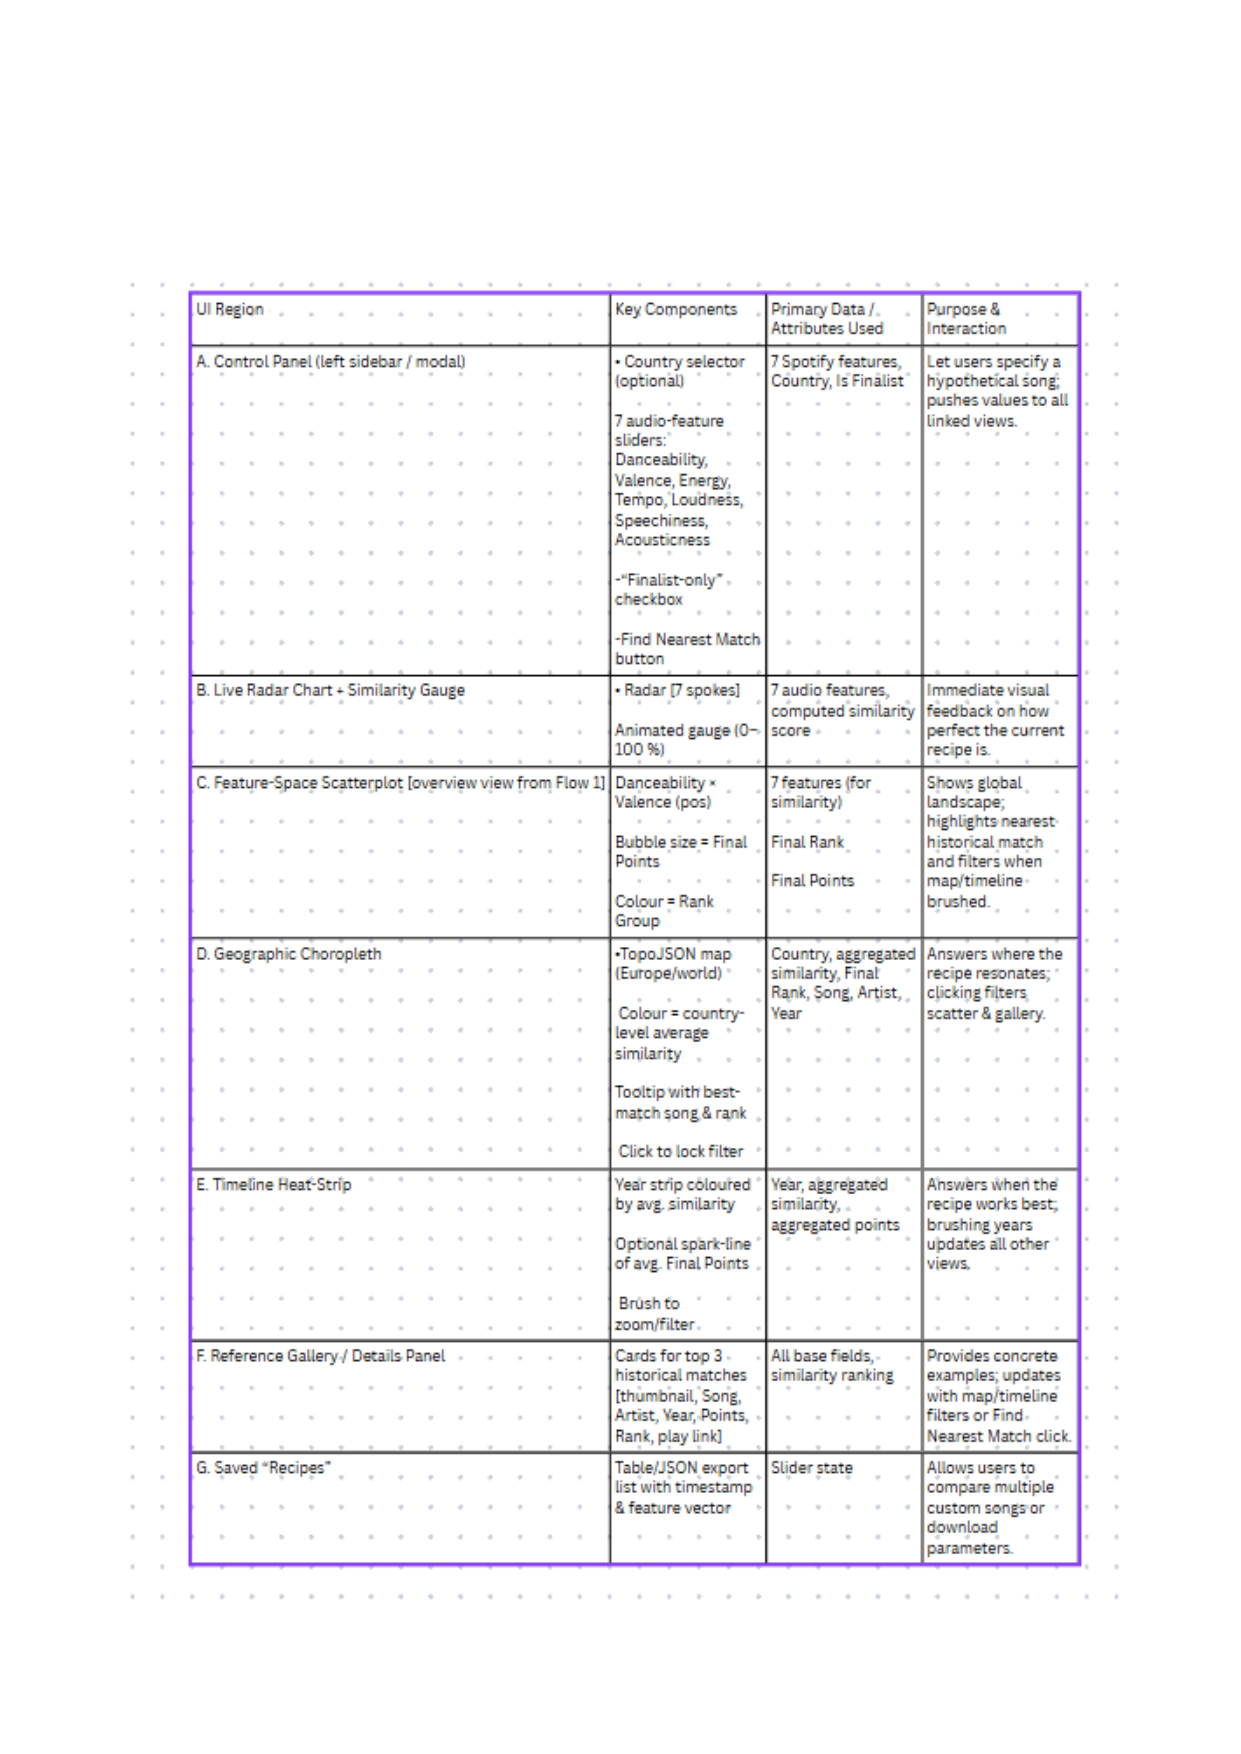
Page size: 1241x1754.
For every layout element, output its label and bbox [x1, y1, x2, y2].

picture [105, 269, 1135, 1610]
